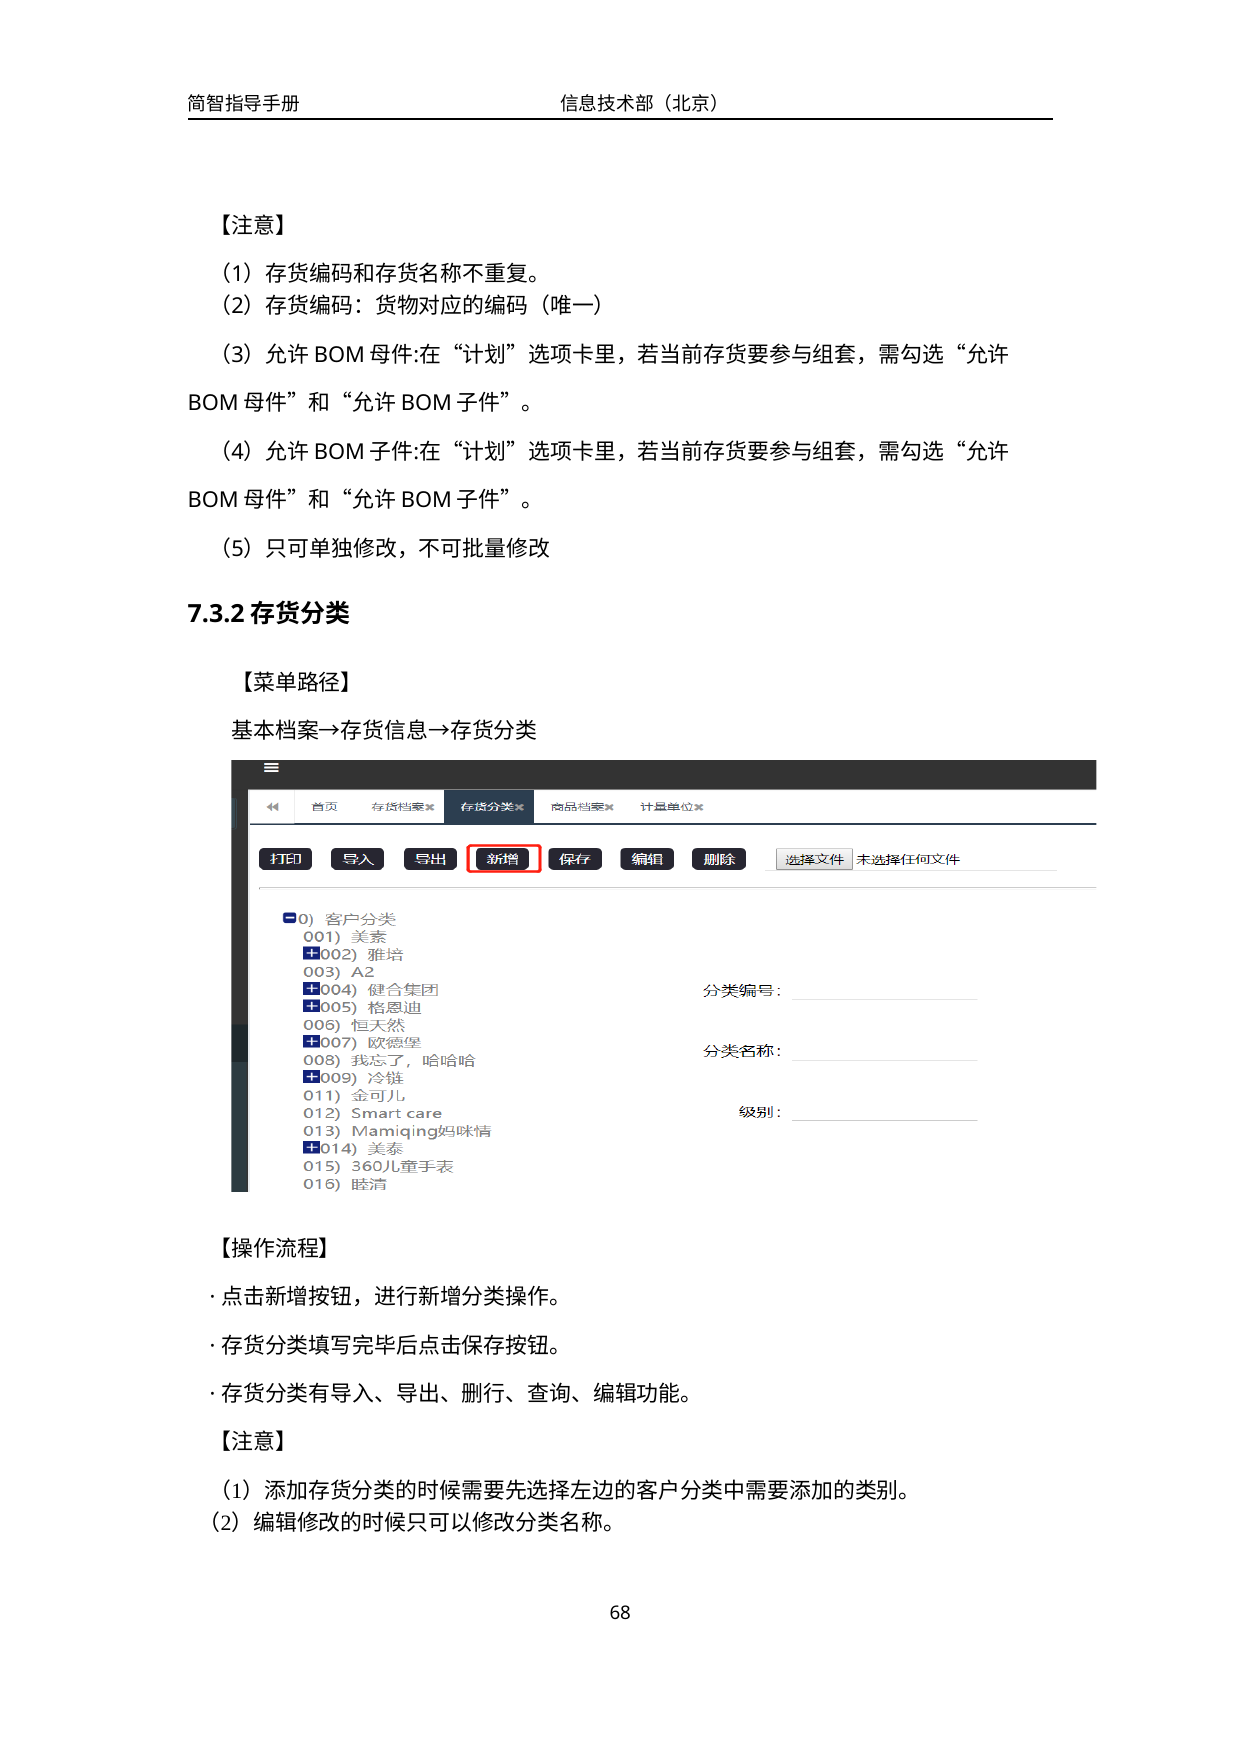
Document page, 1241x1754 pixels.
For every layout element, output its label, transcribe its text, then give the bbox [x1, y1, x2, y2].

text （1）存货编码和存货名称不重复。 [187, 256, 1053, 288]
subtitle 7.3.2存货分类 [187, 579, 1053, 644]
text 【操作流程】 [187, 1231, 1053, 1263]
text 基本档案→存货信息→存货分类 [187, 712, 1053, 745]
picture [231, 760, 1097, 1192]
text · 存货分类有导入、导出、删行、查询、编辑功能。 [187, 1376, 1053, 1408]
text 【注意】 [187, 207, 1053, 240]
text （4）允许BOM子件:在“计划”选项卡里，若当前存货要参与组套，需勾选“允许BOM母件”和“允许BOM子件”。 [187, 433, 1053, 515]
text 【注意】 [187, 1424, 1053, 1456]
text （3）允许BOM母件:在“计划”选项卡里，若当前存货要参与组套，需勾选“允许BOM母件”和“允许BOM子件”。 [187, 336, 1053, 418]
text （2）编辑修改的时候只可以修改分类名称。 [187, 1505, 1053, 1537]
text 【菜单路径】 [187, 664, 1053, 697]
text （2）存货编码：货物对应的编码（唯一） [187, 288, 1053, 321]
text · 存货分类填写完毕后点击保存按钮。 [187, 1327, 1053, 1360]
text （1）添加存货分类的时候需要先选择左边的客户分类中需要添加的类别。 [187, 1472, 1053, 1505]
text · 点击新增按钮，进行新增分类操作。 [187, 1279, 1053, 1311]
text （5）只可单独修改，不可批量修改 [187, 531, 1053, 563]
